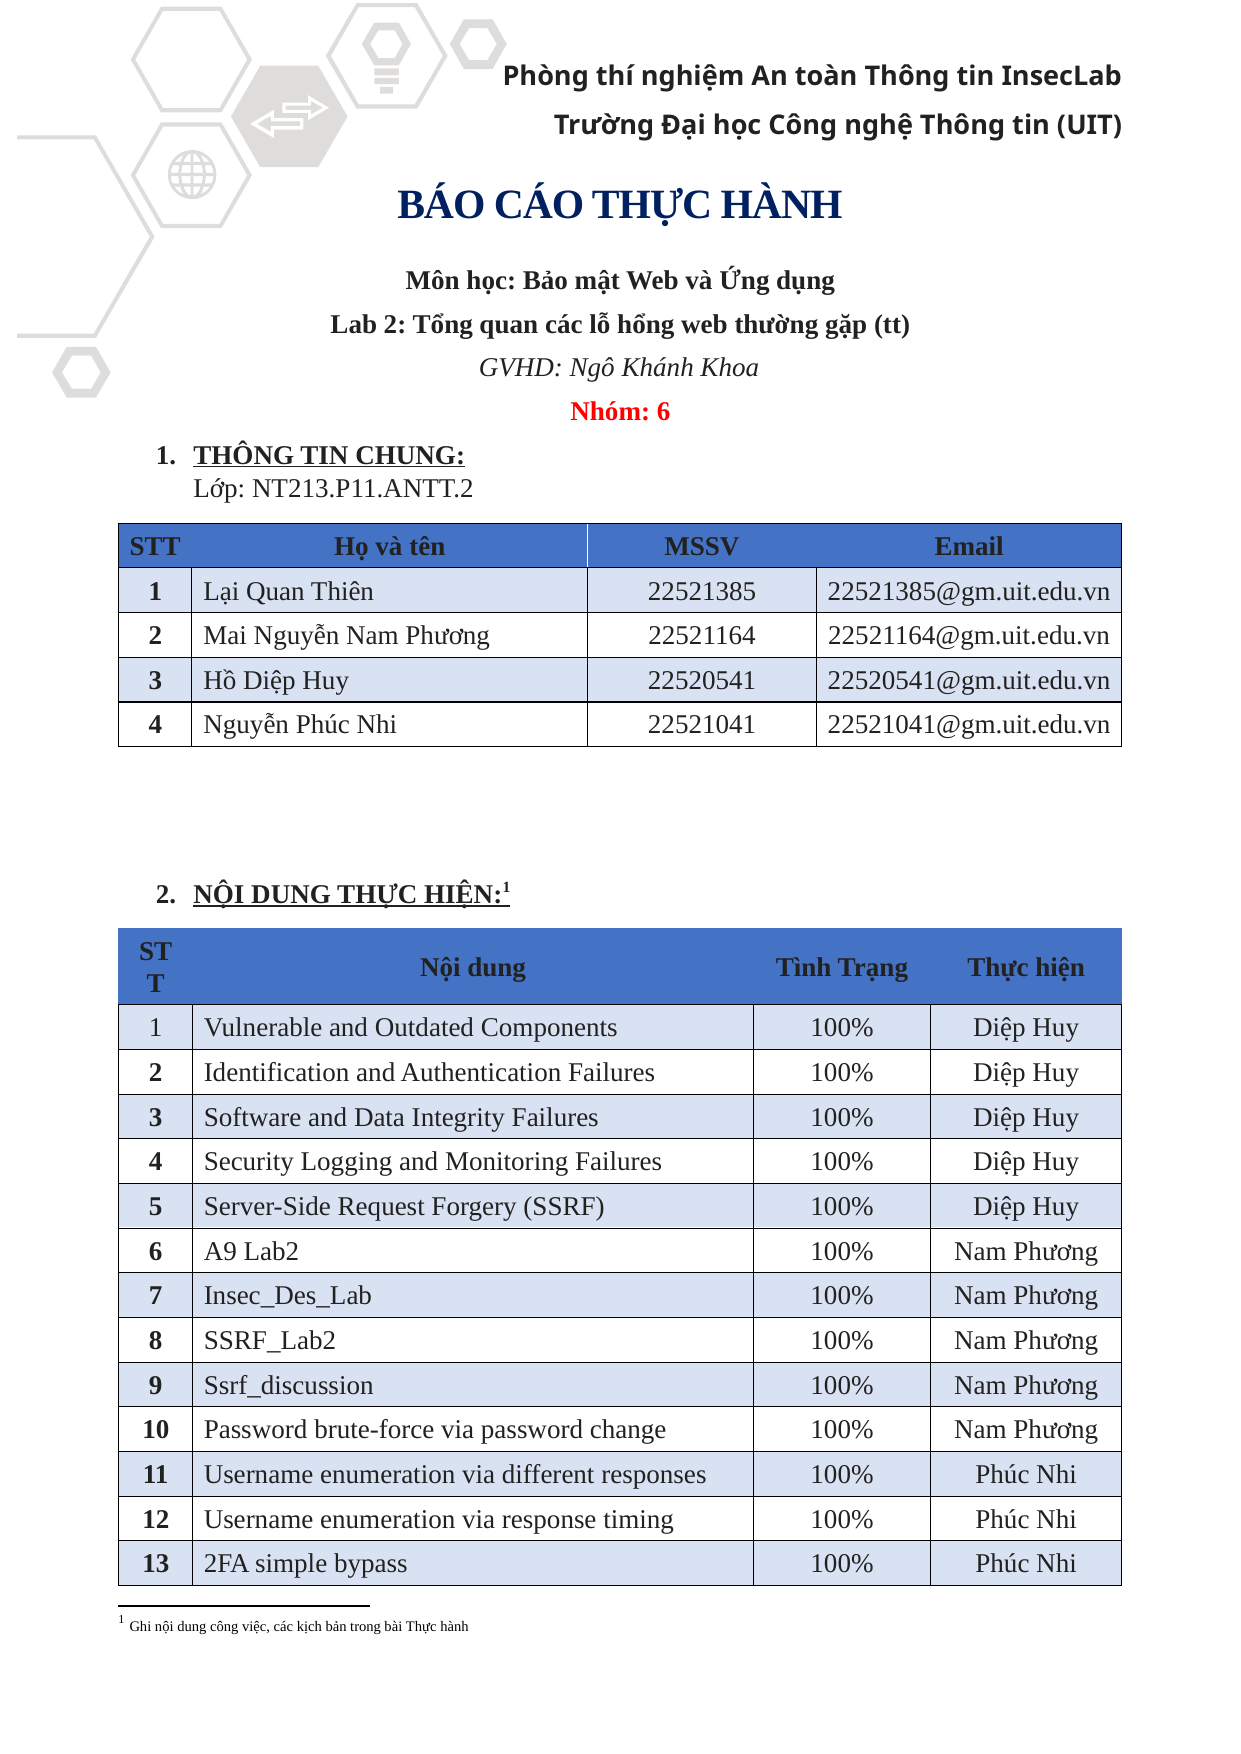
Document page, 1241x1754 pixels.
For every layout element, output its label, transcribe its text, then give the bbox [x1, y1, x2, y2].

table_cell 100% [754, 1497, 930, 1540]
table_cell 1 [119, 568, 191, 612]
table_cell Diệp Huy [931, 1095, 1121, 1138]
table_header STT [119, 929, 192, 1004]
table_cell 22521164@gm.uit.edu.vn [817, 613, 1121, 657]
table_cell 11 [119, 1452, 192, 1496]
table_cell Diệp Huy [931, 1050, 1121, 1093]
table_cell 12 [119, 1497, 192, 1540]
table_cell 22521041@gm.uit.edu.vn [817, 703, 1121, 746]
table_cell Hồ Diệp Huy [192, 658, 587, 701]
table_cell 10 [119, 1407, 192, 1451]
table_cell 3 [119, 658, 191, 701]
table_cell 2 [119, 613, 191, 657]
table_cell 6 [119, 1229, 192, 1272]
table_cell 2 [119, 1050, 192, 1093]
text Môn học: Bảo mật Web và Ứng dụng [118, 264, 1122, 295]
table_cell 100% [754, 1139, 930, 1183]
text Lab 2: Tổng quan các lỗ hổng web thường gặp (tt) [118, 308, 1122, 339]
table_cell Nam Phương [931, 1229, 1121, 1272]
table_cell 8 [119, 1318, 192, 1362]
title BÁO CÁO THỰC HÀNH [118, 180, 1122, 228]
table_cell 100% [754, 1184, 930, 1227]
table_header Tình Trạng [754, 929, 930, 1004]
table_cell 2FA simple bypass [193, 1541, 753, 1585]
list Lớp: NT213.P11.ANTT.2 [193, 472, 1122, 503]
table_cell 100% [754, 1050, 930, 1093]
table_cell Ssrf_discussion [193, 1363, 753, 1406]
table_cell 4 [119, 1139, 192, 1183]
table_cell 100% [754, 1363, 930, 1406]
table_cell 100% [754, 1005, 930, 1049]
list THÔNG TIN CHUNG: [156, 439, 1122, 470]
table_cell 4 [119, 703, 191, 746]
table_cell Diệp Huy [931, 1184, 1121, 1227]
table_cell 22521385 [588, 568, 816, 612]
table_cell Nam Phương [931, 1363, 1121, 1406]
table_cell 100% [754, 1318, 930, 1362]
table_cell 22521041 [588, 703, 816, 746]
table_cell 100% [754, 1229, 930, 1272]
table_cell 5 [119, 1184, 192, 1227]
table_header Thực hiện [931, 929, 1121, 1004]
table_cell Phúc Nhi [931, 1497, 1121, 1540]
table_cell Username enumeration via response timing [193, 1497, 753, 1540]
table_cell Phúc Nhi [931, 1541, 1121, 1585]
table_cell 22521164 [588, 613, 816, 657]
table_cell 22520541 [588, 658, 816, 701]
table_cell Diệp Huy [931, 1005, 1121, 1049]
table_cell Insec_Des_Lab [193, 1273, 753, 1317]
table_cell 100% [754, 1095, 930, 1138]
table_cell 100% [754, 1452, 930, 1496]
table_cell Software and Data Integrity Failures [193, 1095, 753, 1138]
table_cell 7 [119, 1273, 192, 1317]
table_cell Security Logging and Monitoring Failures [193, 1139, 753, 1183]
list NỘI DUNG THỰC HIỆN: [156, 878, 1122, 909]
table_cell 22521385@gm.uit.edu.vn [817, 568, 1121, 612]
table_cell 9 [119, 1363, 192, 1406]
table_cell Lại Quan Thiên [192, 568, 587, 612]
table_cell 13 [119, 1541, 192, 1585]
table_cell 22520541@gm.uit.edu.vn [817, 658, 1121, 701]
table_header Nội dung [193, 929, 753, 1004]
table_cell 100% [754, 1541, 930, 1585]
table_header MSSV [588, 524, 816, 567]
table_cell Mai Nguyễn Nam Phương [192, 613, 587, 657]
table_cell 1 [119, 1005, 192, 1049]
table_cell Nam Phương [931, 1273, 1121, 1317]
table_cell 100% [754, 1407, 930, 1451]
table_cell Vulnerable and Outdated Components [193, 1005, 753, 1049]
table_cell A9 Lab2 [193, 1229, 753, 1272]
table_header Họ và tên [192, 524, 587, 567]
table_header Email [816, 524, 1121, 567]
table_cell 3 [119, 1095, 192, 1138]
table_cell Username enumeration via different responses [193, 1452, 753, 1496]
table_cell Server-Side Request Forgery (SSRF) [193, 1184, 753, 1227]
table_cell Nam Phương [931, 1407, 1121, 1451]
table_cell Phúc Nhi [931, 1452, 1121, 1496]
text GVHD: Ngô Khánh Khoa [118, 352, 1122, 383]
table_cell Password brute-force via password change [193, 1407, 753, 1451]
table_cell 100% [754, 1273, 930, 1317]
table_header STT [119, 524, 192, 567]
text Nhóm: 6 [118, 395, 1122, 426]
table_cell SSRF_Lab2 [193, 1318, 753, 1362]
table_cell Nam Phương [931, 1318, 1121, 1362]
table_cell Identification and Authentication Failures [193, 1050, 753, 1093]
table_cell Nguyễn Phúc Nhi [192, 703, 587, 746]
table_cell Diệp Huy [931, 1139, 1121, 1183]
